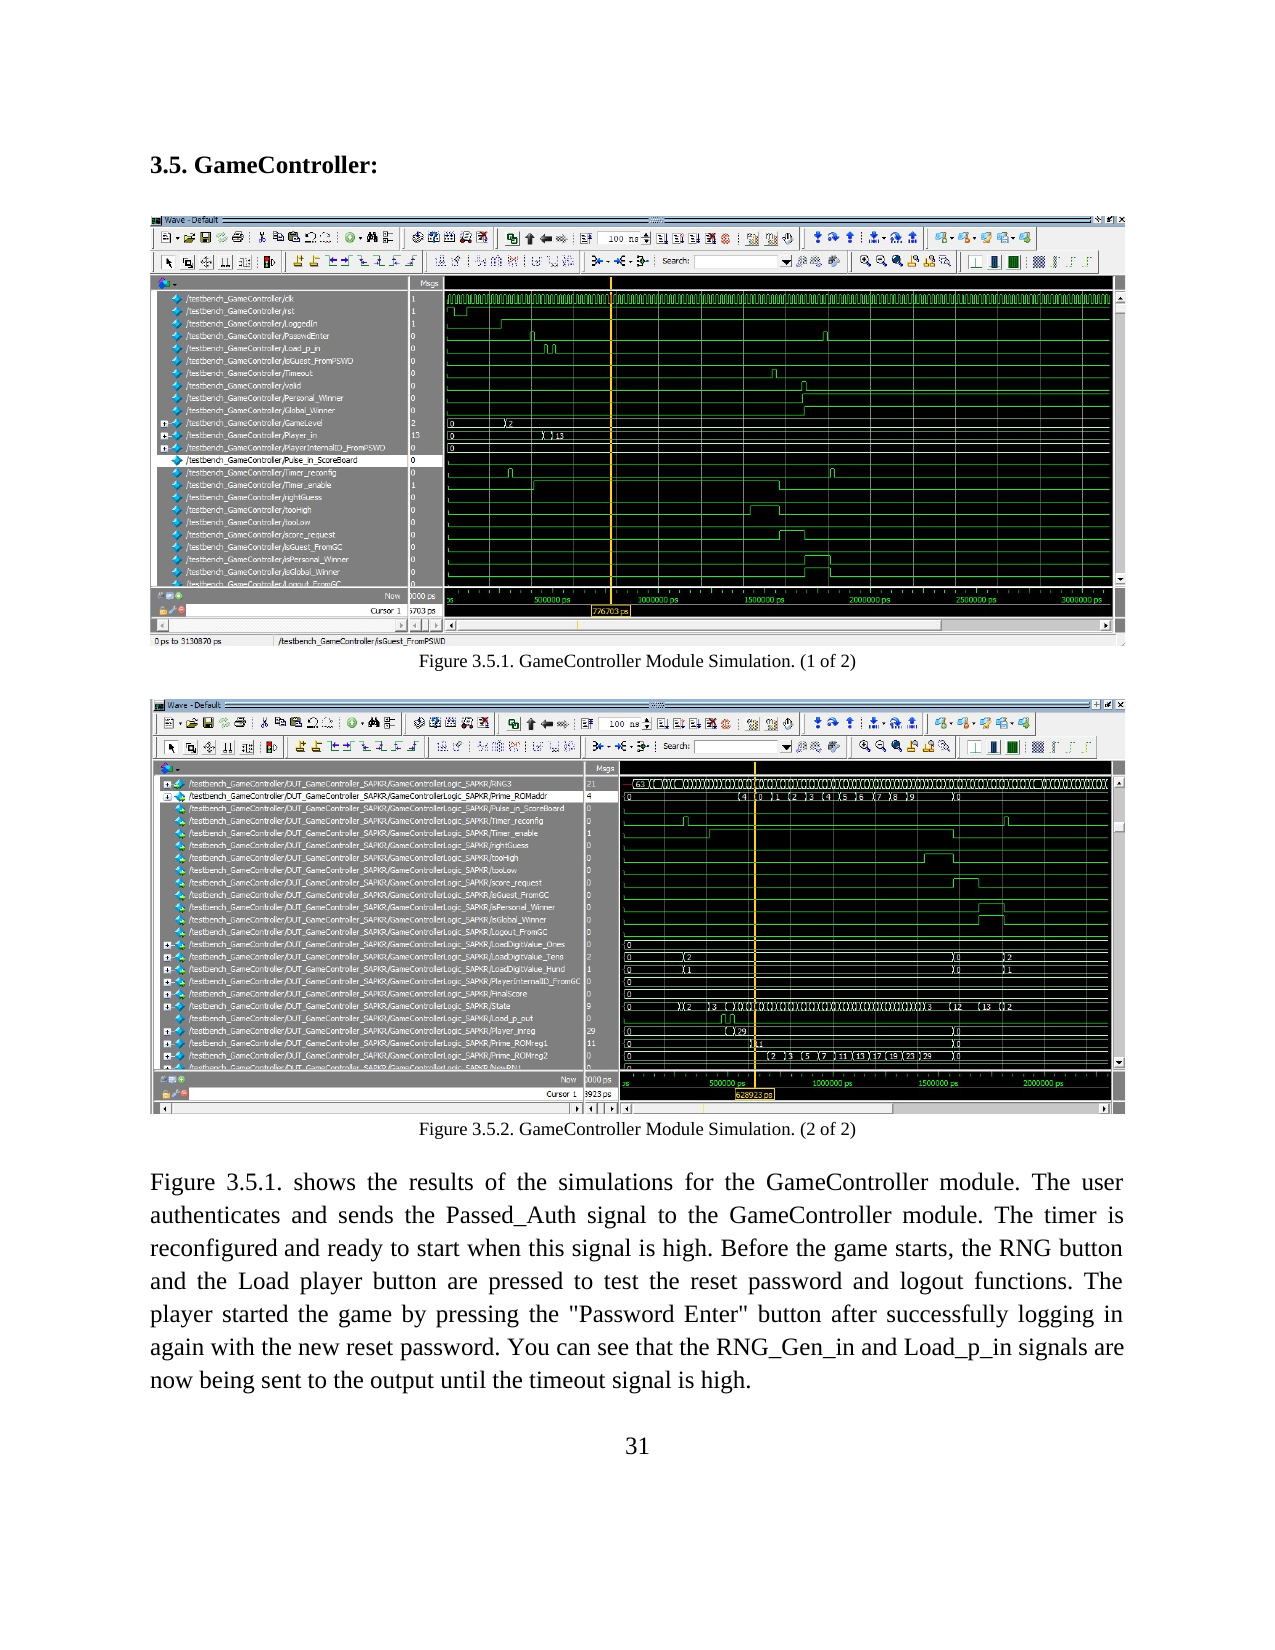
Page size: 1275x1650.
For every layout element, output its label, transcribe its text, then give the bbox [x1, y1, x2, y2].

text Figure 3.5.1. GameController Module Simulation. (1 of 2) [150, 650, 1125, 671]
picture [150, 216, 1125, 646]
text 3.5. GameController: [150, 150, 1125, 179]
text Figure 3.5.1. shows the results of the simulations for the GameController module. The user authenticates and sends the Passed_Auth signal to the GameController module. The timer is reconfigured and ready to start when this signal is high. Before the game starts, the RNG button and the Load player button are pressed to test the reset password and logout functions. The player started the game by pressing the "Password Enter" button after successfully logging in again with the new reset password. You can see that the RNG_Gen_in and Load_p_in signals are now being sent to the output until the timeout signal is high. [150, 1167, 1125, 1394]
text Figure 3.5.2. GameController Module Simulation. (2 of 2) [150, 1117, 1125, 1139]
picture [150, 699, 1125, 1114]
